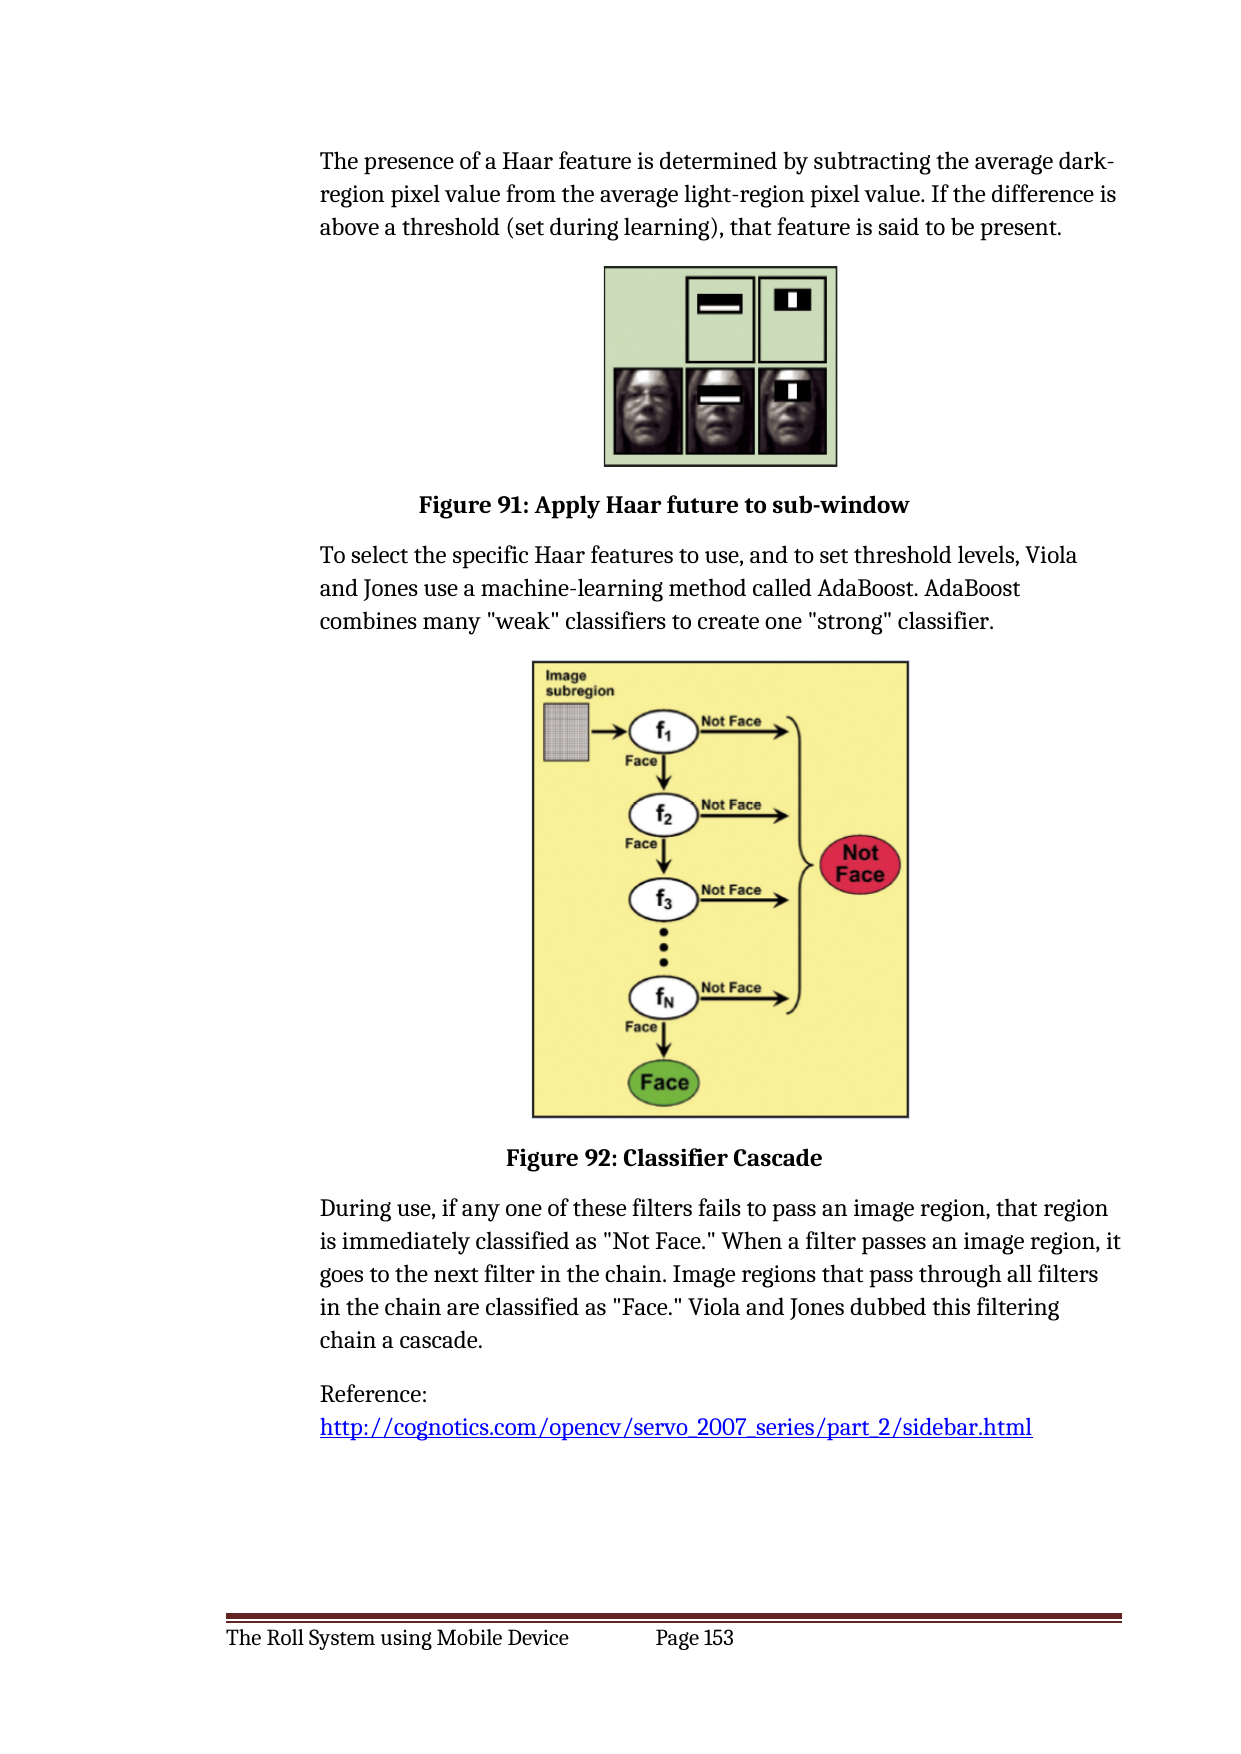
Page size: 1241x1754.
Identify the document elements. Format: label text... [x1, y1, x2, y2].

text During use, if any one of these filters fails to pass an image region, that region is immediately classified as "Not Face." When a filter passes an image region, it goes to the next filter in the chain. Image regions that pass through all filters in the chain are classified as "Face." Viola and Jones dubbed this filtering chain a cascade. [319, 1193, 1122, 1354]
picture [531, 660, 910, 1119]
picture [603, 266, 838, 467]
text To select the specific Haar features to use, and to set threshold levels, Viola and Jones use a machine-learning method called AdaBoost. AdaBoost combines many "weak" classifiers to create one "strong" classifier. [319, 541, 1122, 636]
text Figure 91: Apply Haar future to sub-window [207, 491, 1122, 520]
text The presence of a Haar feature is determined by subtracting the average dark-region pixel value from the average light-region pixel value. If the difference is above a threshold (set during learning), that feature is said to be present. [319, 147, 1122, 242]
text Figure 92: Classifier Cascade [207, 1144, 1122, 1173]
text Reference: http://cognotics.com/opencv/servo_2007_series/part_2/sidebar.html [319, 1379, 1122, 1441]
